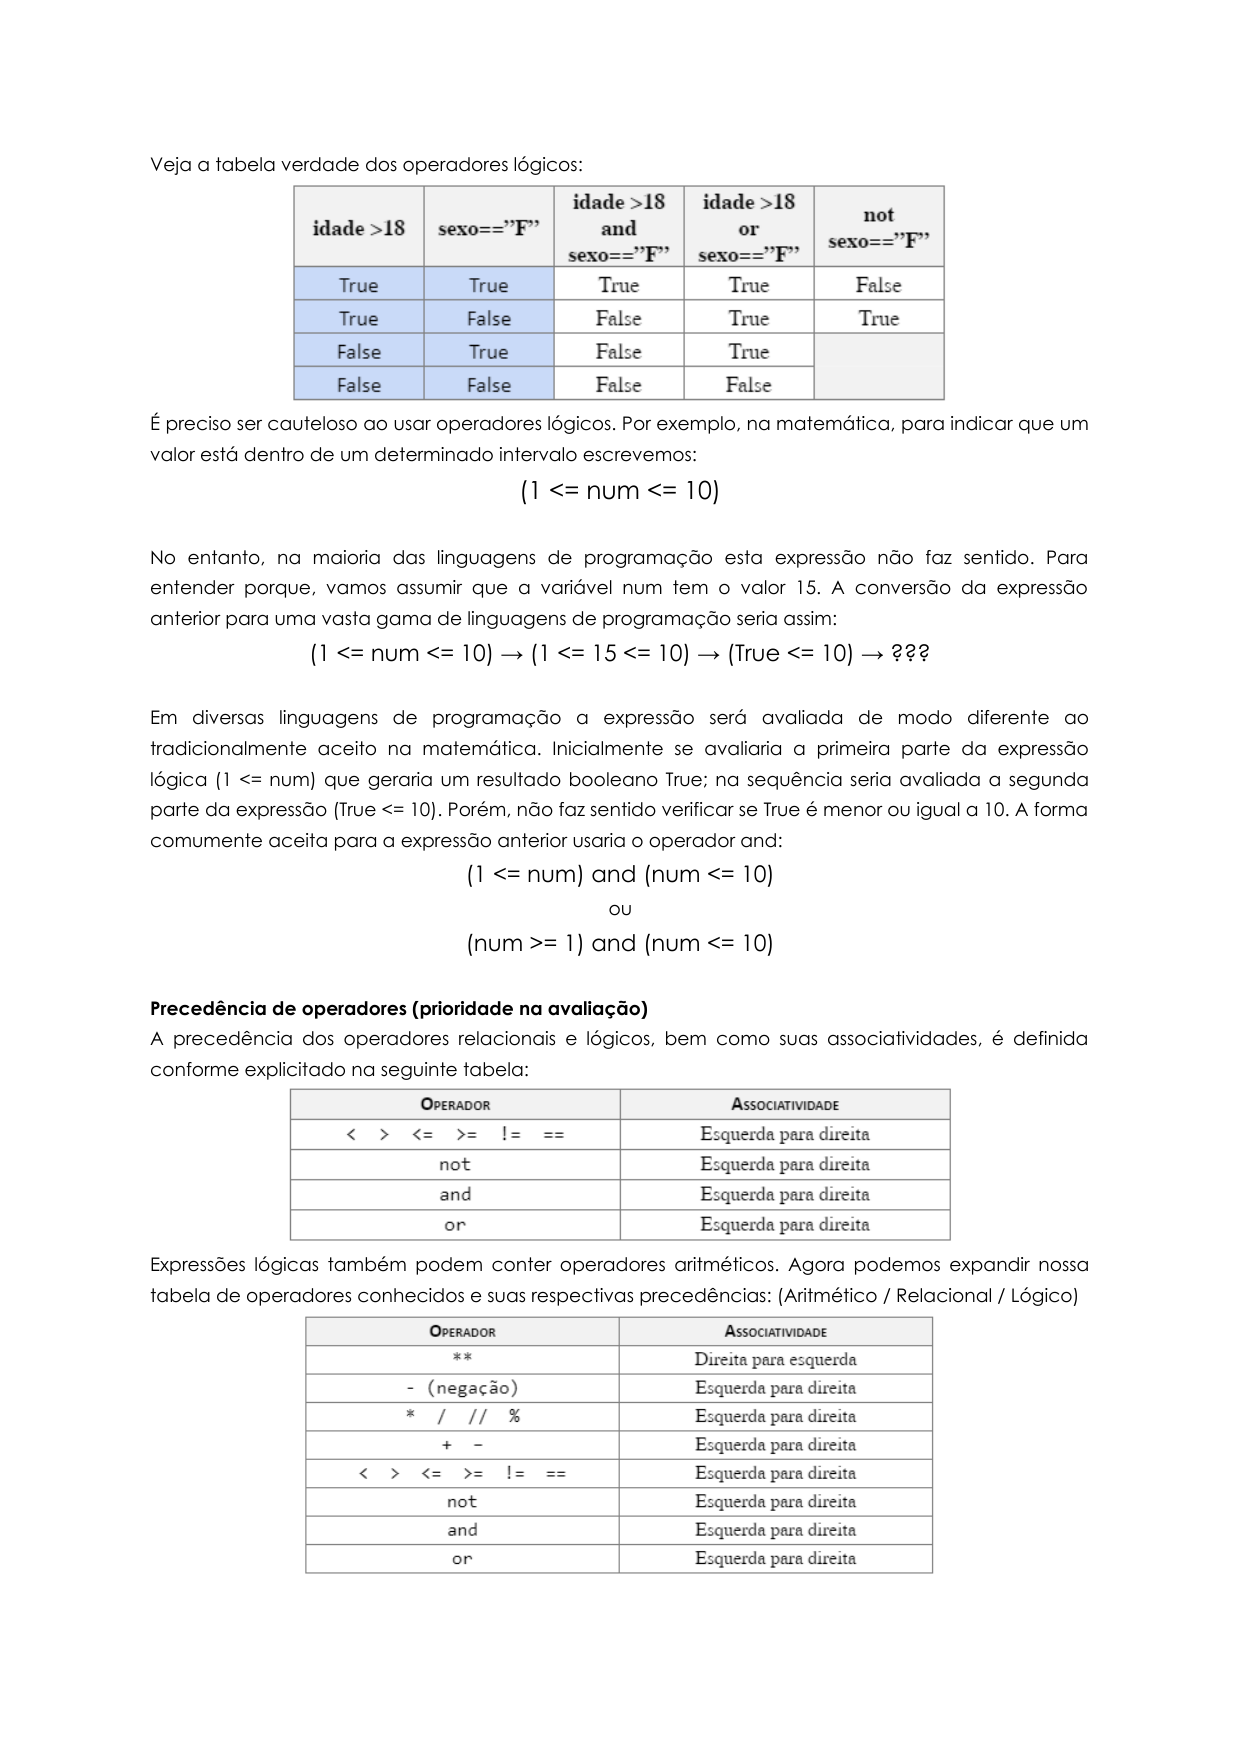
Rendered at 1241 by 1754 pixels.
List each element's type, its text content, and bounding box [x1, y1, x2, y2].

text Veja a tabela verdade dos operadores lógicos: [150, 150, 1090, 177]
text (num >= 1) and (num <= 10) [150, 926, 1090, 958]
text ou [150, 895, 1090, 922]
text (1 <= num <= 10) → (1 <= 15 <= 10) → (True <= 10) → ??? [150, 635, 1090, 668]
text (1 <= num) and (num <= 10) [150, 857, 1090, 890]
picture [285, 1086, 955, 1247]
text Expressões lógicas também podem conter operadores aritméticos. Agora podemos expandir nossa tabela de operadores conhecidos e suas respectivas precedências: (Aritmético / Relacional / Lógico) [150, 1251, 1090, 1308]
text No entanto, na maioria das linguagens de programação esta expressão não faz sentido. Para entender porque, vamos assumir que a variável num tem o valor 15. A conversão da expressão anterior para uma vasta gama de linguagens de programação seria assim: [150, 543, 1090, 631]
text A precedência dos operadores relacionais e lógicos, bem como suas associatividades, é definida conforme explicitado na seguinte tabela: [150, 1024, 1090, 1082]
text Em diversas linguagens de programação a expressão será avaliada de modo diferente ao tradicionalmente aceito na matemática. Inicialmente se avaliaria a primeira parte da expressão lógica (1 <= num) que geraria um resultado booleano True; na sequência seria avaliada a segunda parte da expressão (True <= 10). Porém, não faz sentido verificar se True é menor ou igual a 10. A forma comumente aceita para a expressão anterior usaria o operador and: [150, 703, 1090, 853]
picture [288, 180, 952, 406]
text É preciso ser cauteloso ao usar operadores lógicos. Por exemplo, na matemática, para indicar que um valor está dentro de um determinado intervalo escrevemos: [150, 410, 1090, 467]
text Precedência de operadores (prioridade na avaliação) [150, 994, 1090, 1021]
text (1 <= num <= 10) [150, 471, 1090, 507]
picture [303, 1312, 938, 1576]
